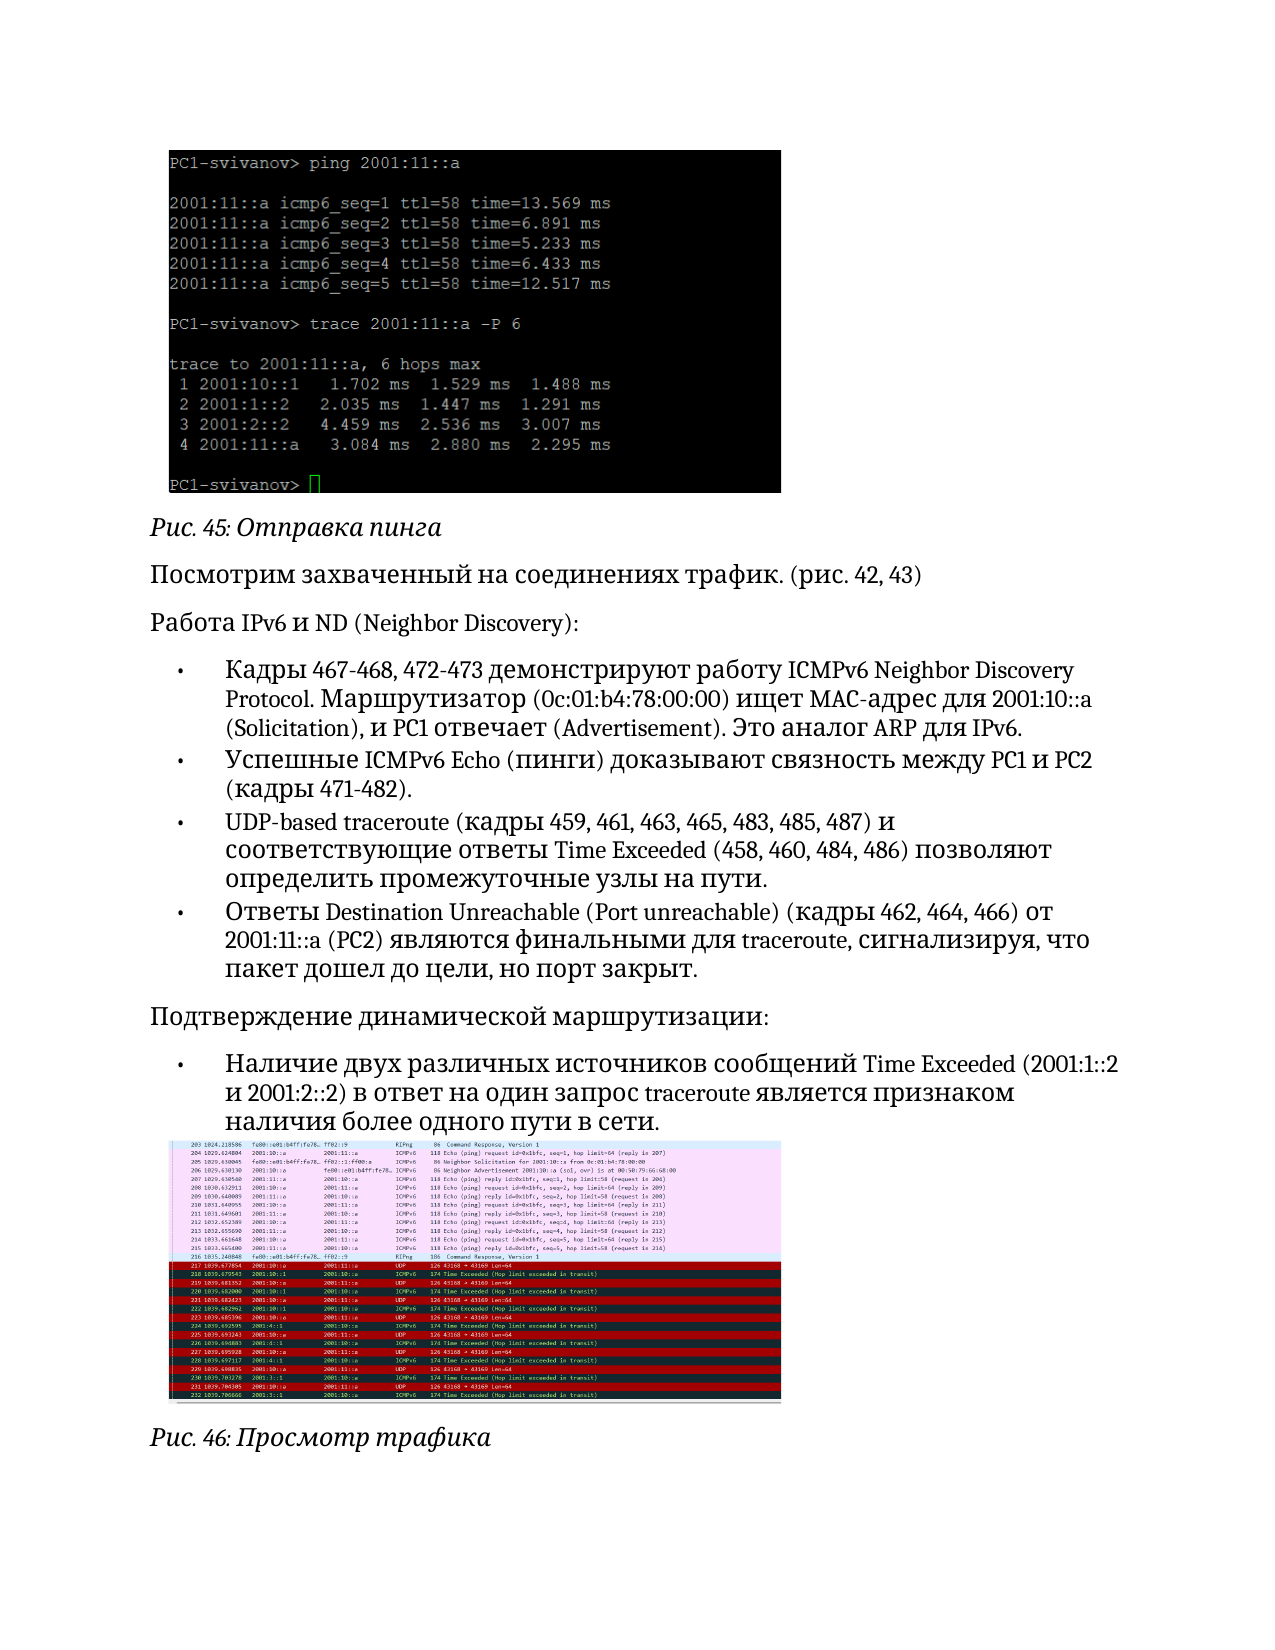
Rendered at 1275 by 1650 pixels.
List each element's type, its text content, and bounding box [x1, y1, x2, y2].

text Подтверждение динамической маршрутизации: [150, 1002, 1125, 1031]
list UDP-based traceroute (кадры 459, 461, 463, 465, 483, 485, 487) и соответствующие ответы Time Exceeded (458, 460, 484, 486) позволяют определить промежуточные узлы на пути. [175, 807, 1125, 894]
text Рис. 46: Просмотр трафика [150, 1424, 1125, 1453]
text Рис. 45: Отправка пинга [150, 514, 1125, 542]
list Ответы Destination Unreachable (Port unreachable) (кадры 462, 464, 466) от 2001:11::a (PC2) являются финальными для traceroute, сигнализируя, что пакет дошел до цели, но порт закрыт. [175, 897, 1125, 984]
picture [168, 1140, 782, 1404]
text Посмотрим захваченный на соединениях трафик. (рис. 42, 43) [150, 561, 1125, 590]
picture [168, 150, 782, 493]
list Наличие двух различных источников сообщений Time Exceeded (2001:1::2 и 2001:2::2) в ответ на один запрос traceroute является признаком наличия более одного пути в сети. [175, 1050, 1125, 1136]
list Кадры 467-468, 472-473 демонстрируют работу ICMPv6 Neighbor Discovery Protocol. Маршрутизатор (0c:01:b4:78:00:00) ищет MAC-адрес для 2001:10::a (Solicitation), и PC1 отвечает (Advertisement). Это аналог ARP для IPv6. [175, 656, 1125, 742]
list Успешные ICMPv6 Echo (пинги) доказывают связность между PC1 и PC2 (кадры 471-482). [175, 746, 1125, 804]
text Работа IPv6 и ND (Neighbor Discovery): [150, 609, 1125, 637]
